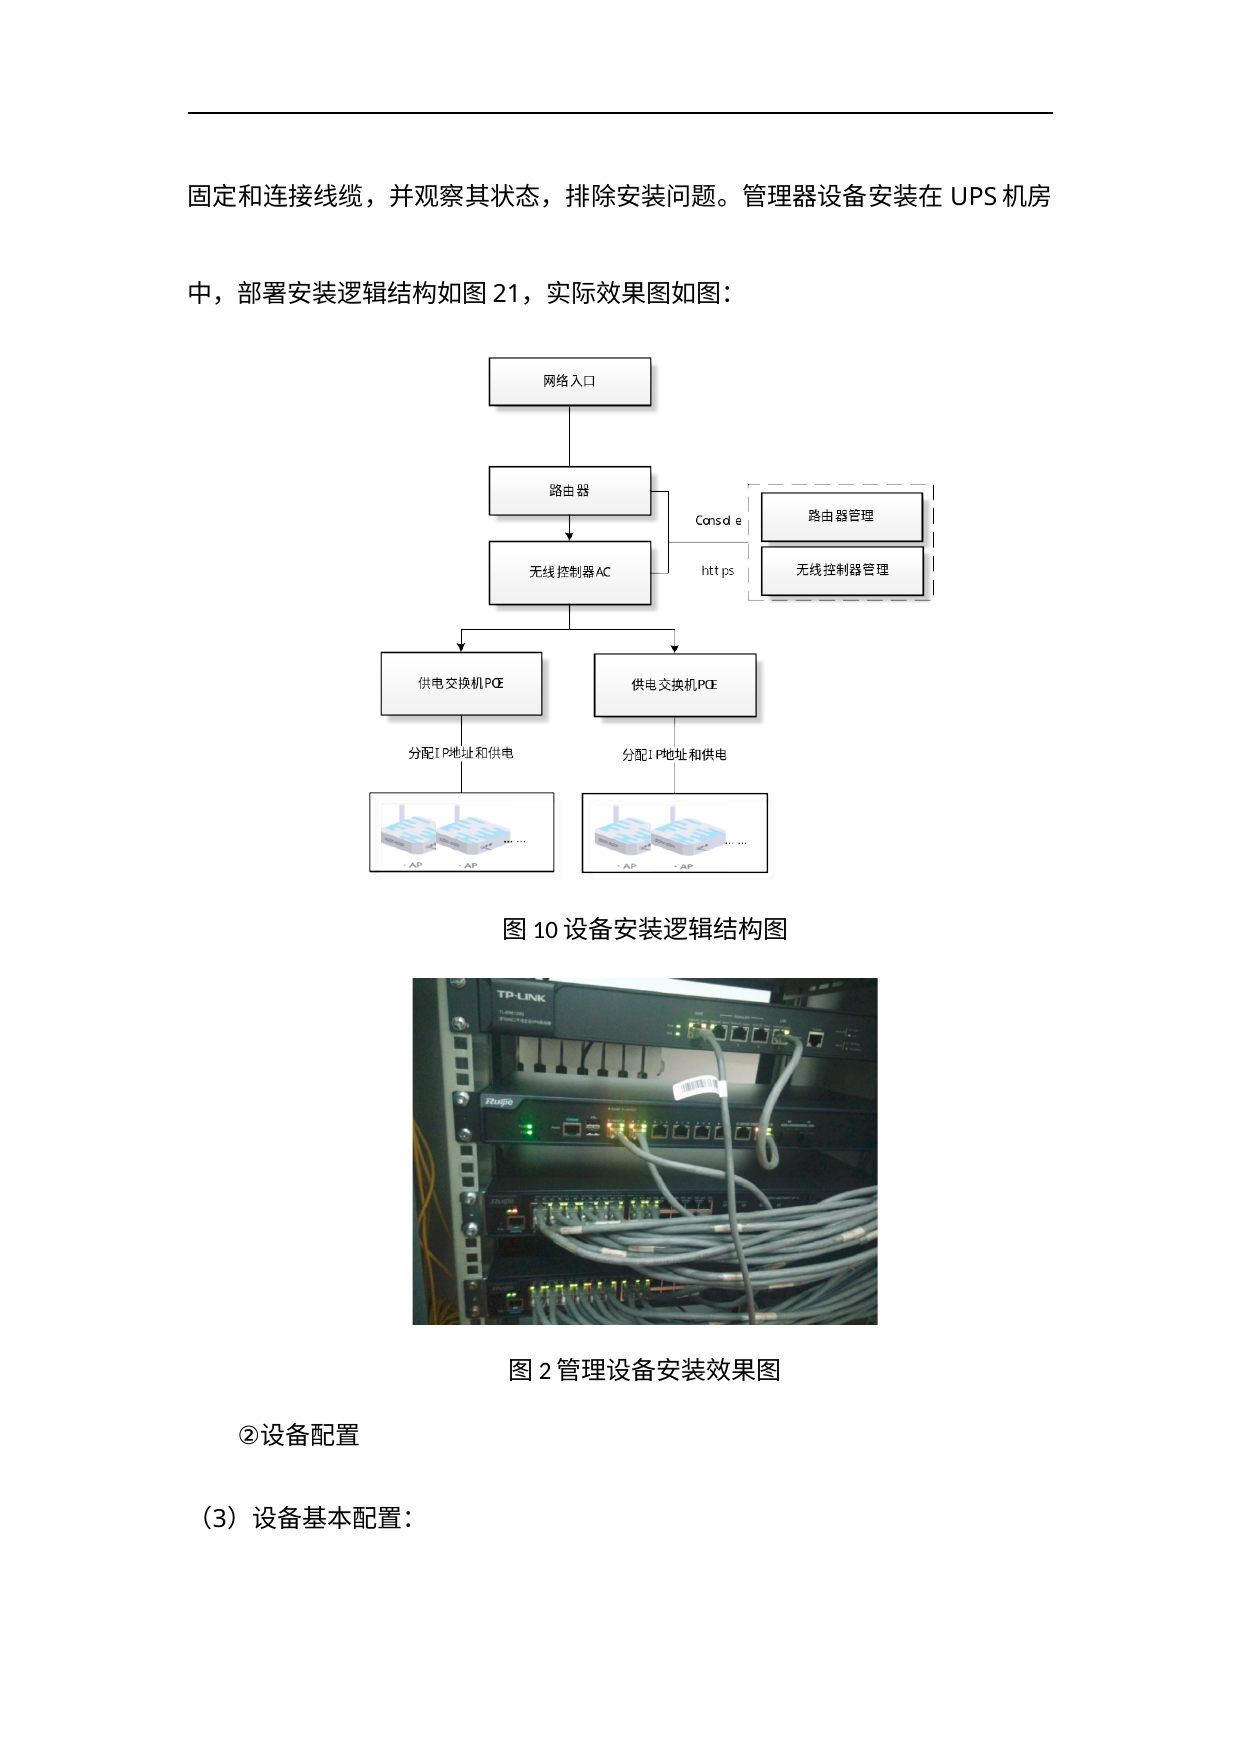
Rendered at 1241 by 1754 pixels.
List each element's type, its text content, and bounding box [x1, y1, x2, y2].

text ②设备配置 [187, 1401, 1053, 1466]
text 图10设备安装逻辑结构图 [187, 895, 1053, 960]
text （3）设备基本配置： [187, 1484, 1053, 1549]
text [187, 162, 1053, 324]
picture [412, 978, 878, 1325]
